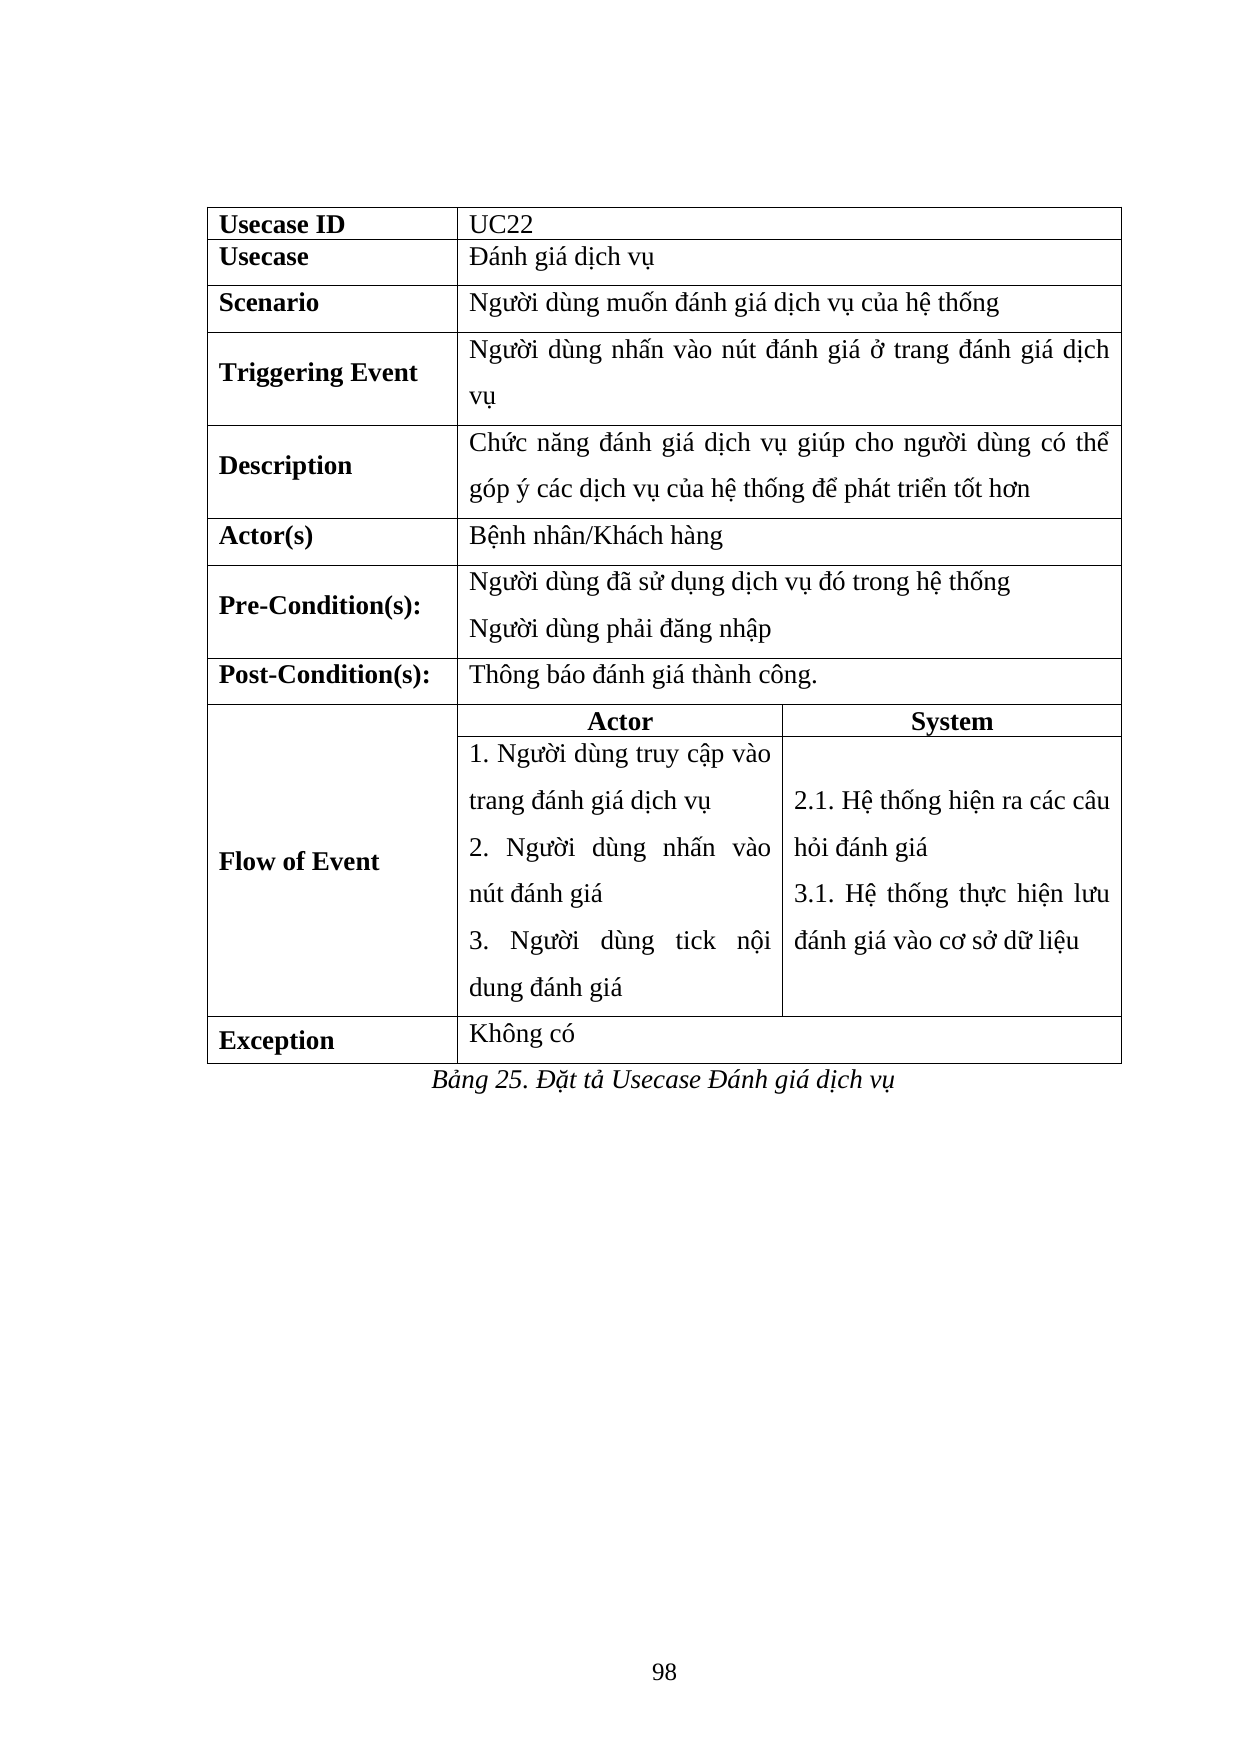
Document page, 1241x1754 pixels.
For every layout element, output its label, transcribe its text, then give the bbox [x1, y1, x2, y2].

table_cell Scenario [208, 286, 457, 332]
table_cell Actor [458, 705, 782, 736]
table_cell Triggering Event [208, 333, 457, 425]
table_cell Người dùng đã sử dụng dịch vụ đó trong hệ thống Người dùng phải đăng nhập [458, 566, 1121, 658]
table_cell System [783, 705, 1121, 736]
table_cell Pre-Condition(s): [208, 566, 457, 658]
table_header Usecase ID [208, 208, 457, 239]
table_cell Post-Condition(s): [208, 659, 457, 704]
table_cell Người dùng nhấn vào nút đánh giá ở trang đánh giá dịch vụ [458, 333, 1121, 425]
table_cell Bệnh nhân/Khách hàng [458, 519, 1121, 564]
table_cell Người dùng muốn đánh giá dịch vụ của hệ thống [458, 286, 1121, 332]
table_header UC22 [458, 208, 1121, 239]
table_cell 1. Người dùng truy cập vào trang đánh giá dịch vụ 2. Người dùng nhấn vào nút đánh giá 3. Người dùng tick nội dung đánh giá [458, 737, 782, 1016]
table_cell Chức năng đánh giá dịch vụ giúp cho người dùng có thể góp ý các dịch vụ của hệ thống để phát triển tốt hơn [458, 426, 1121, 518]
table_cell Description [208, 426, 457, 518]
table_cell Usecase [208, 240, 457, 285]
table_cell Exception [208, 1017, 457, 1062]
table_cell Thông báo đánh giá thành công. [458, 659, 1121, 704]
table_cell Actor(s) [208, 519, 457, 564]
table_cell Flow of Event [208, 705, 457, 1016]
table_cell Đánh giá dịch vụ [458, 240, 1121, 285]
table_cell Không có [458, 1017, 1121, 1062]
table_cell 2.1. Hệ thống hiện ra các câu hỏi đánh giá 3.1. Hệ thống thực hiện lưu đánh giá vào cơ sở dữ liệu [783, 737, 1121, 1016]
